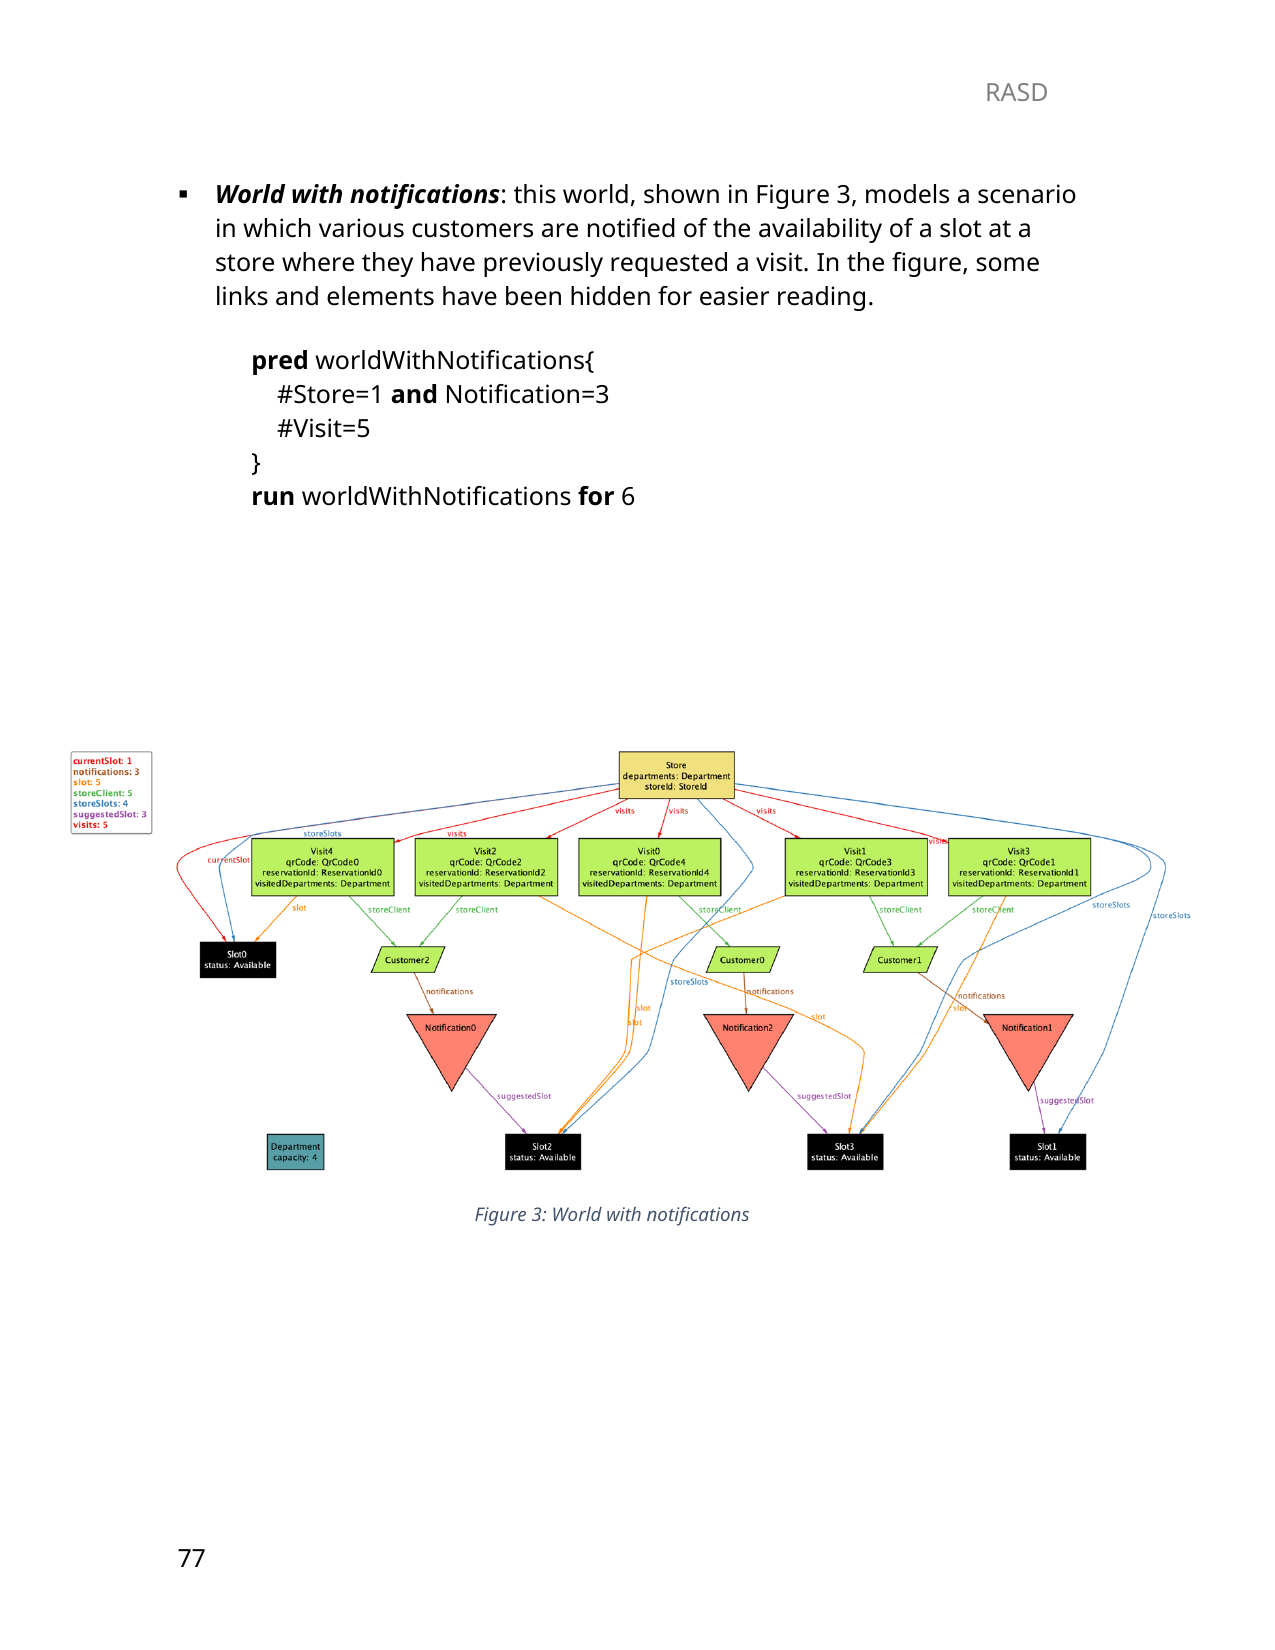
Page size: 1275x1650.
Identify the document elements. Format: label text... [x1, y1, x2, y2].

list World with notifications: this world, shown in Figure 3, models a scenario in which various customers are notified of the availability of a slot at a store where they have previously requested a visit. In the figure, some links and elements have been hidden for easier reading. [177, 177, 1098, 313]
text #Store=1 and Notification=3 [251, 376, 1048, 410]
text #Visit=5 [251, 410, 1048, 444]
text } [251, 444, 1048, 478]
text pred worldWithNotifications{ [251, 342, 1048, 376]
picture [67, 745, 1208, 1191]
text run worldWithNotifications for 6 [251, 478, 1048, 513]
